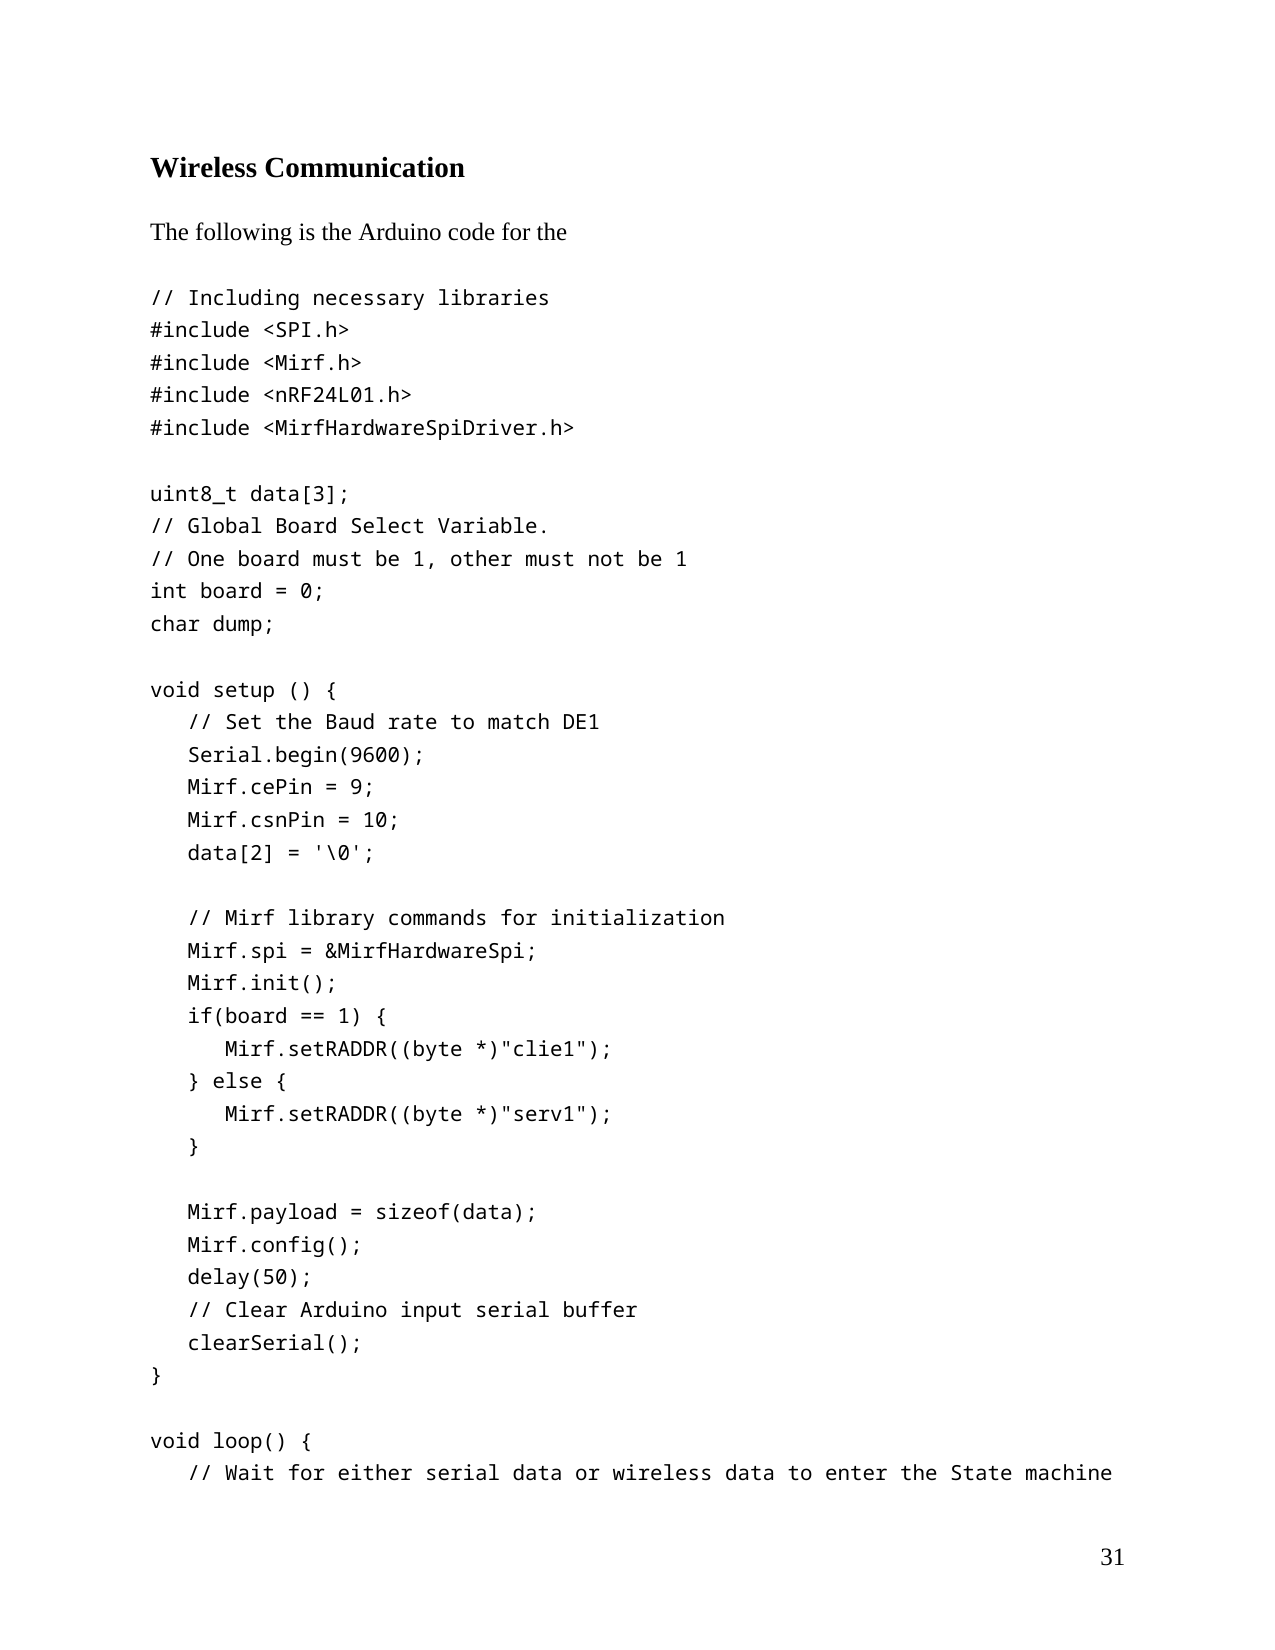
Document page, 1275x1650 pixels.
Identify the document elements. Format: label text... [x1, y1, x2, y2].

text clearSerial(); [150, 1328, 1125, 1356]
text void setup () { [150, 675, 1125, 703]
text #include <MirfHardwareSpiDriver.h> [150, 413, 1125, 441]
text Mirf.setRADDR((byte *)"serv1"); [150, 1099, 1125, 1127]
subtitle Wireless Communication [150, 150, 1125, 183]
text // Set the Baud rate to match DE1 [150, 707, 1125, 736]
text // Global Board Select Variable. [150, 511, 1125, 540]
text uint8_t data[3]; [150, 479, 1125, 507]
text char dump; [150, 609, 1125, 637]
text // Including necessary libraries [150, 283, 1125, 311]
text void loop() { [150, 1426, 1125, 1454]
text Mirf.spi = &MirfHardwareSpi; [150, 936, 1125, 964]
text // Wait for either serial data or wireless data to enter the State machine [150, 1458, 1125, 1487]
text // One board must be 1, other must not be 1 [150, 544, 1125, 572]
text #include <SPI.h> [150, 315, 1125, 344]
text Mirf.payload = sizeof(data); [150, 1197, 1125, 1226]
text Mirf.init(); [150, 968, 1125, 997]
text data[2] = '\0'; [150, 838, 1125, 866]
text The following is the Arduino code for the [150, 217, 1125, 245]
text Mirf.cePin = 9; [150, 772, 1125, 801]
text Mirf.config(); [150, 1230, 1125, 1258]
text // Mirf library commands for initialization [150, 903, 1125, 932]
text } else { [150, 1066, 1125, 1095]
text Mirf.csnPin = 10; [150, 805, 1125, 833]
text Serial.begin(9600); [150, 740, 1125, 768]
text #include <Mirf.h> [150, 348, 1125, 376]
text } [150, 1360, 1125, 1389]
text } [150, 1132, 1125, 1160]
text Mirf.setRADDR((byte *)"clie1"); [150, 1034, 1125, 1062]
text delay(50); [150, 1262, 1125, 1291]
text // Clear Arduino input serial buffer [150, 1295, 1125, 1323]
text if(board == 1) { [150, 1001, 1125, 1029]
text int board = 0; [150, 576, 1125, 605]
text #include <nRF24L01.h> [150, 380, 1125, 409]
